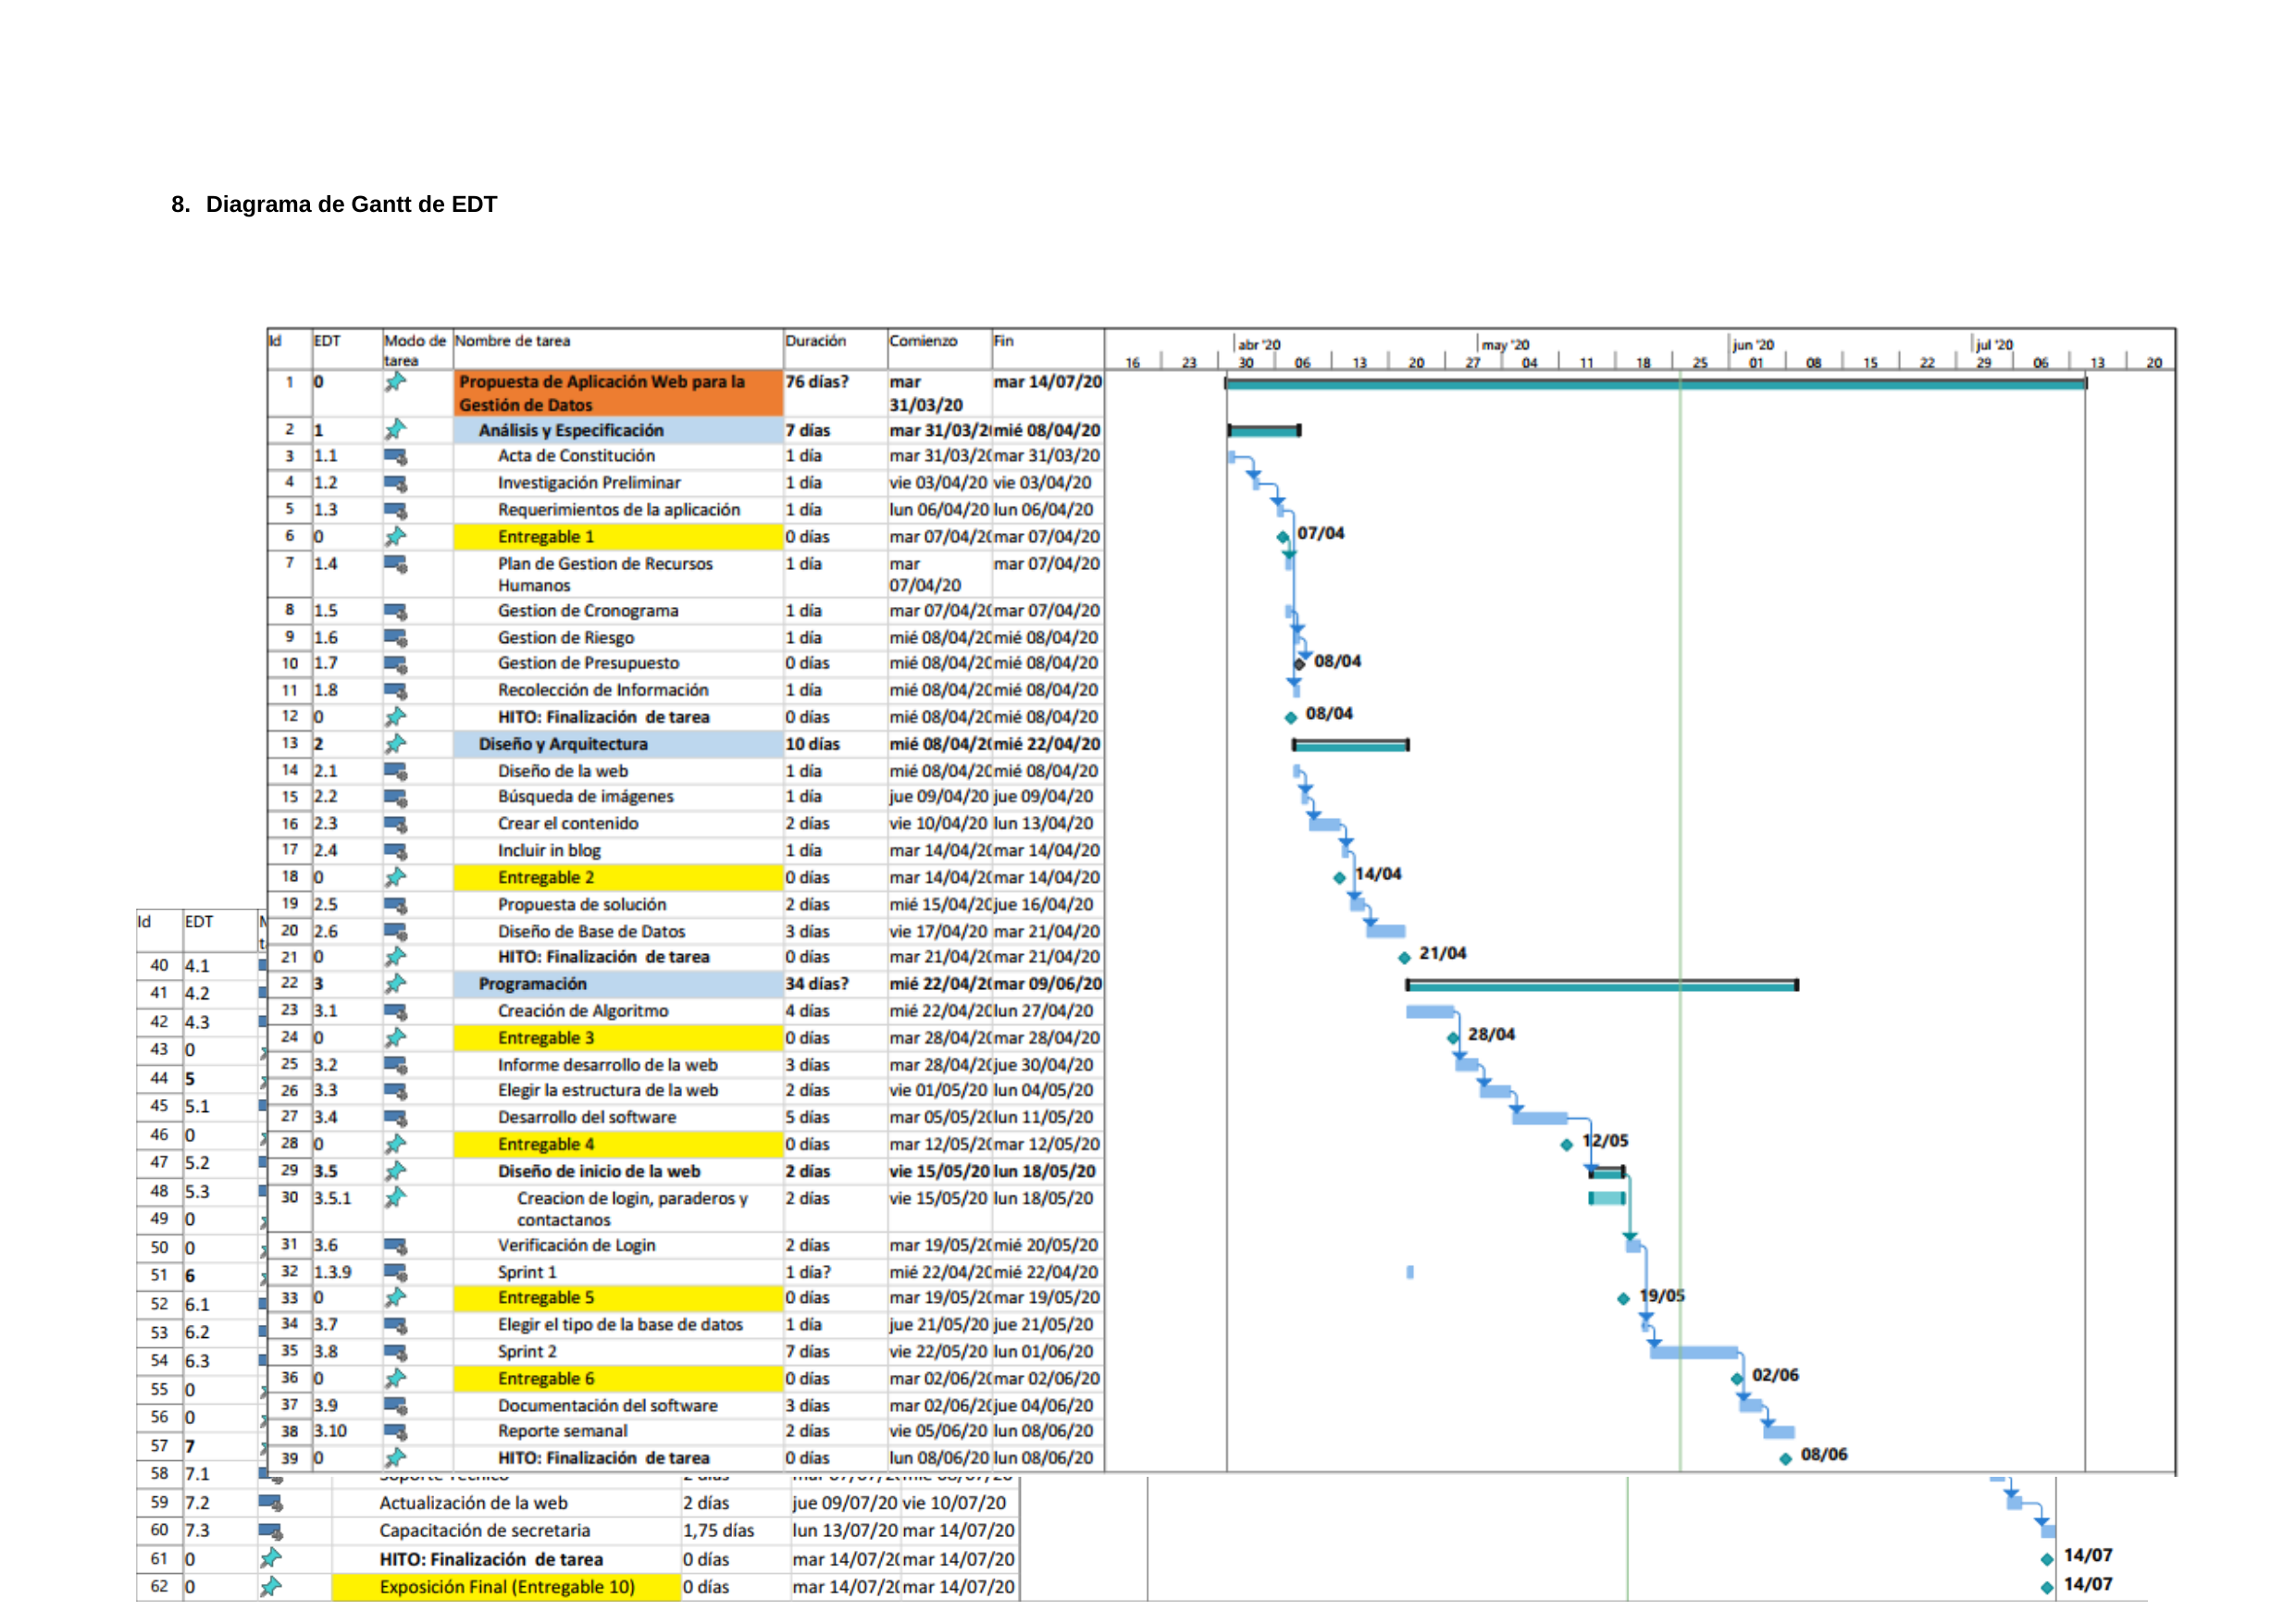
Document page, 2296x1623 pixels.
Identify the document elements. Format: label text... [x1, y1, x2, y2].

picture [136, 327, 2182, 1602]
list Diagrama de Gantt de EDT [171, 191, 2159, 217]
